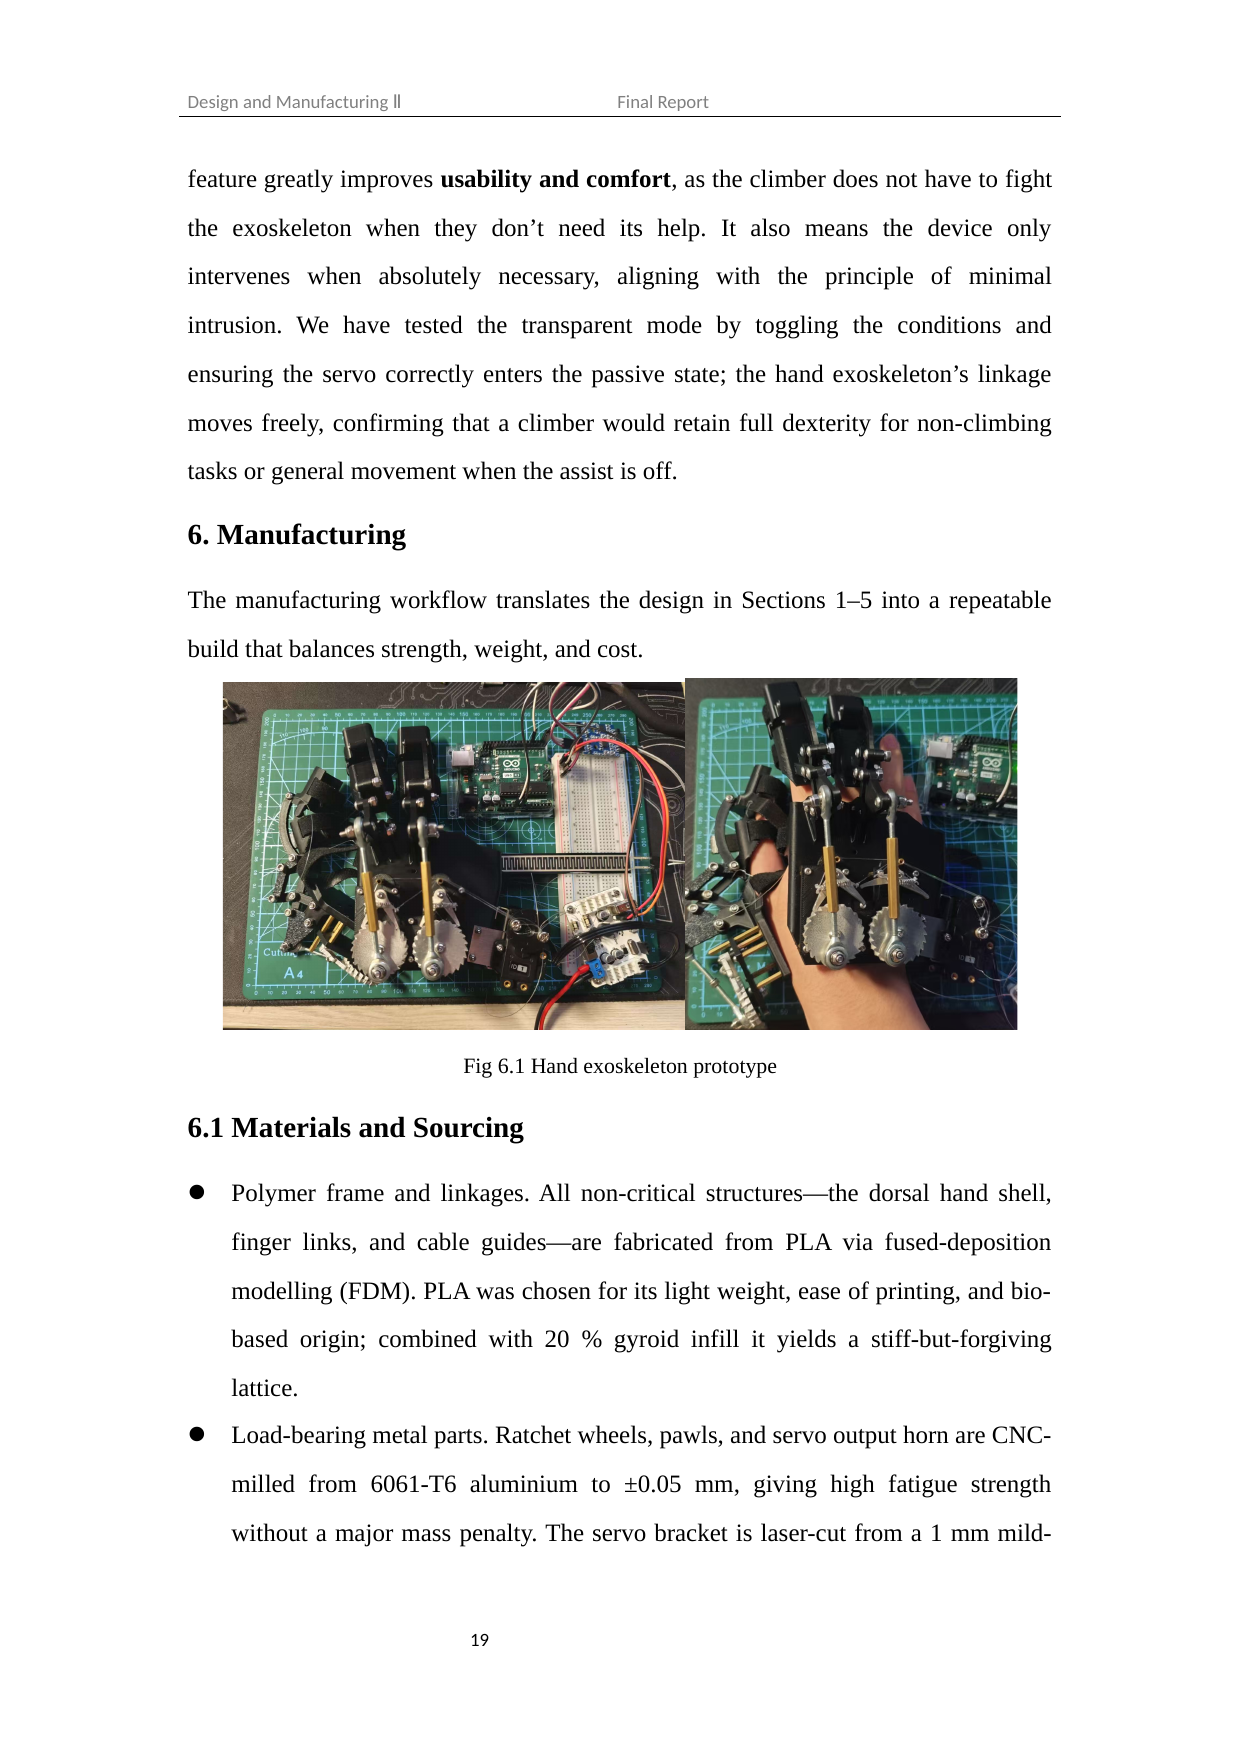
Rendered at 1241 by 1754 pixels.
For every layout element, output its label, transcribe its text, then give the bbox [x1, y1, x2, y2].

list Materials and Sourcing [187, 1095, 1053, 1160]
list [187, 162, 1053, 487]
picture [222, 678, 1018, 1030]
list Polymer frame and linkages. All non-critical structures—the dorsal hand shell, finger links, and cable guides—are fabricated from PLA via fused-deposition modelling (FDM). PLA was chosen for its light weight, ease of printing, and bio-based origin; combined with 20 % gyroid infill it yields a stiff-but-forgiving lattice. [187, 1176, 1053, 1404]
list The manufacturing workflow translates the design in Sections 1–5 into a repeatable build that balances strength, weight, and cost. [187, 583, 1053, 664]
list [187, 1418, 1053, 1548]
list Manufacturing [187, 501, 1053, 566]
list Fig 6.1 Hand exoskeleton prototype [187, 1049, 1053, 1082]
